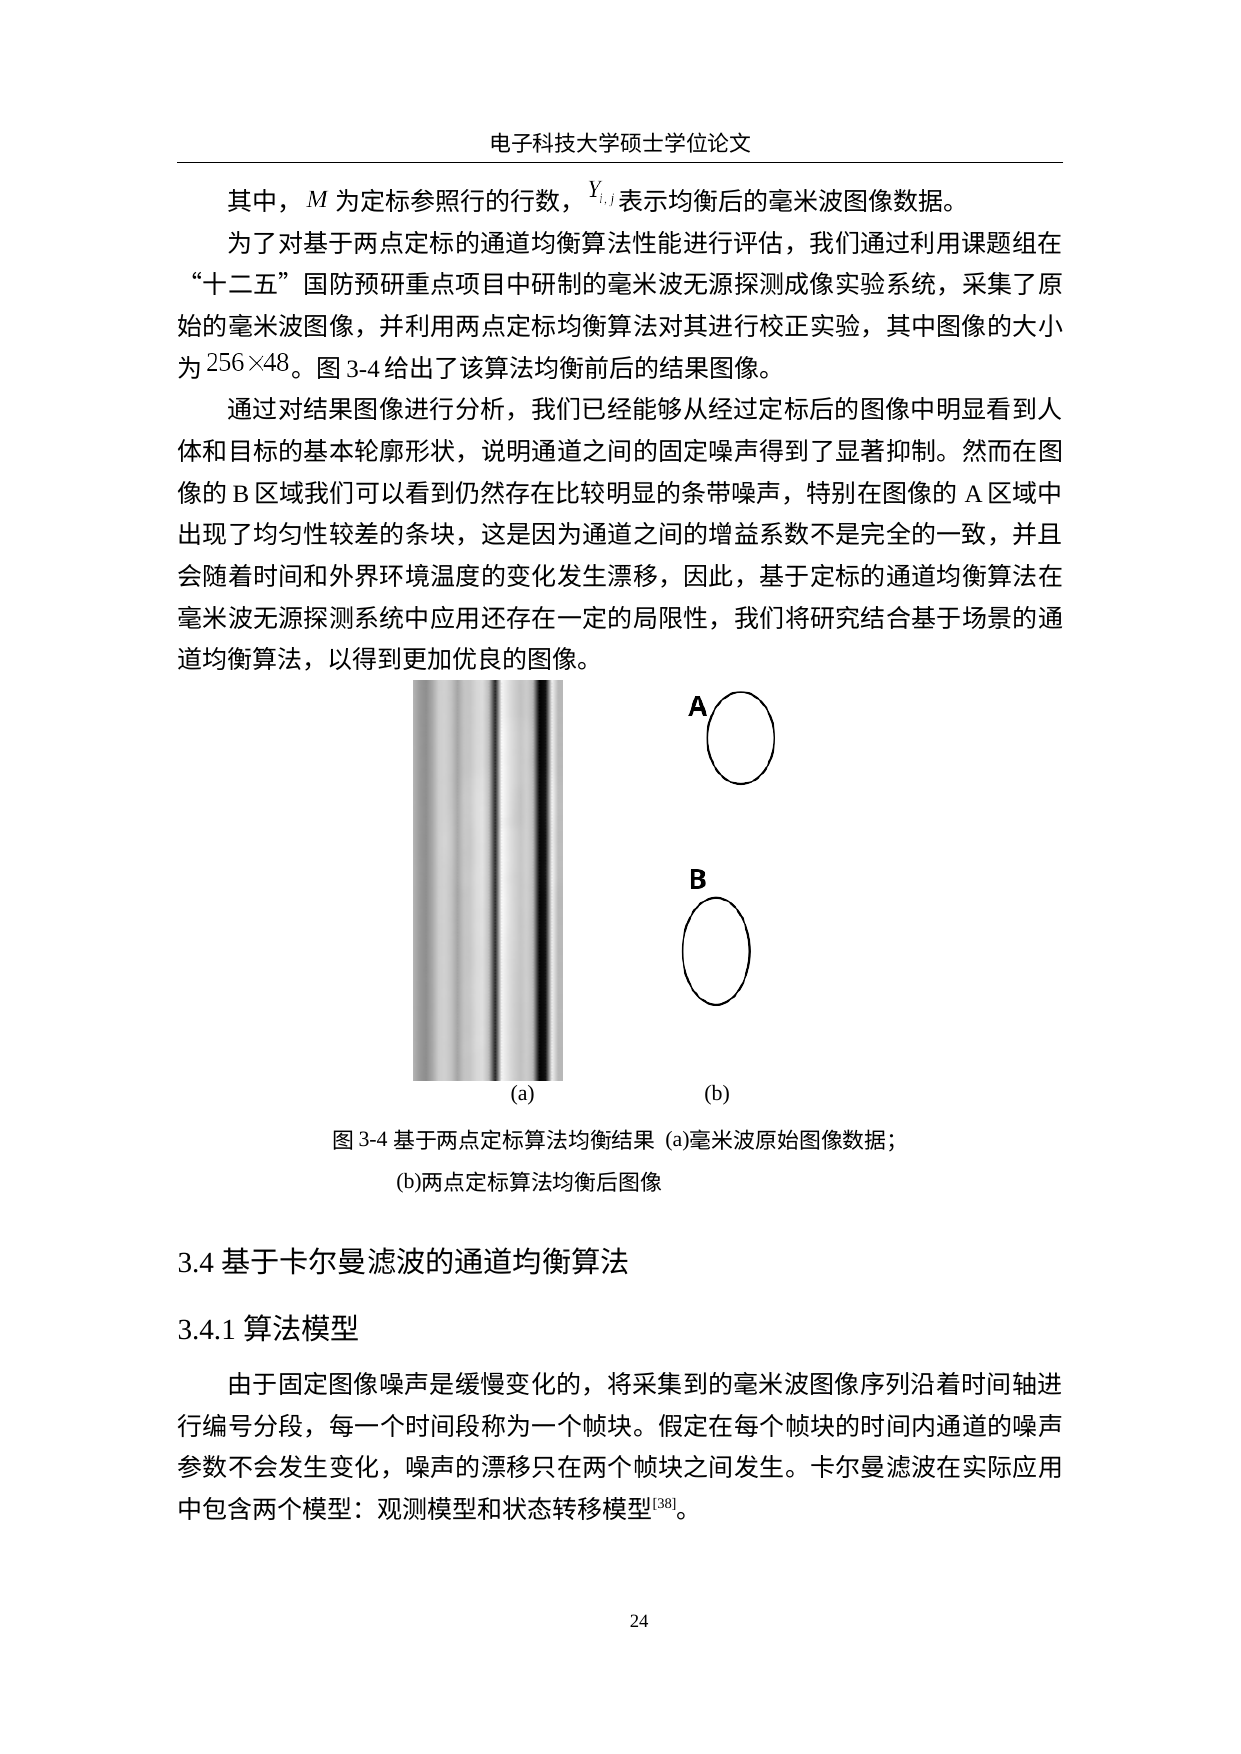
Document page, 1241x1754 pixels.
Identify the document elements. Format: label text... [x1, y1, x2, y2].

text (a) (b) [177, 1080, 1063, 1105]
text 图3-4 基于两点定标算法均衡结果 (a)毫米波原始图像数据； [177, 1118, 1063, 1159]
text (b)两点定标算法均衡后图像 [177, 1159, 1063, 1201]
text 其中，为定标参照行的行数，表示均衡后的毫米波图像数据。 [177, 177, 1063, 219]
text 3.4 基于卡尔曼滤波的通道均衡算法 [177, 1239, 1063, 1281]
text 为了对基于两点定标的通道均衡算法性能进行评估，我们通过利用课题组在“十二五”国防预研重点项目中研制的毫米波无源探测成像实验系统，采集了原始的毫米波图像，并利用两点定标均衡算法对其进行校正实验，其中图像的大小为。图3-4给出了该算法均衡前后的结果图像。 [177, 219, 1063, 386]
picture [413, 680, 563, 1081]
text 由于固定图像噪声是缓慢变化的，将采集到的毫米波图像序列沿着时间轴进行编号分段，每一个时间段称为一个帧块。假定在每个帧块的时间内通道的噪声参数不会发生变化，噪声的漂移只在两个帧块之间发生。卡尔曼滤波在实际应用中包含两个模型：观测模型和状态转移模型[38]。 [177, 1360, 1063, 1527]
text 通过对结果图像进行分析，我们已经能够从经过定标后的图像中明显看到人体和目标的基本轮廓形状，说明通道之间的固定噪声得到了显著抑制。然而在图像的B区域我们可以看到仍然存在比较明显的条带噪声，特别在图像的A区域中出现了均匀性较差的条块，这是因为通道之间的增益系数不是完全的一致，并且会随着时间和外界环境温度的变化发生漂移，因此，基于定标的通道均衡算法在毫米波无源探测系统中应用还存在一定的局限性，我们将研究结合基于场景的通道均衡算法，以得到更加优良的图像。 [177, 386, 1063, 677]
text 3.4.1 算法模型 [177, 1306, 1063, 1348]
